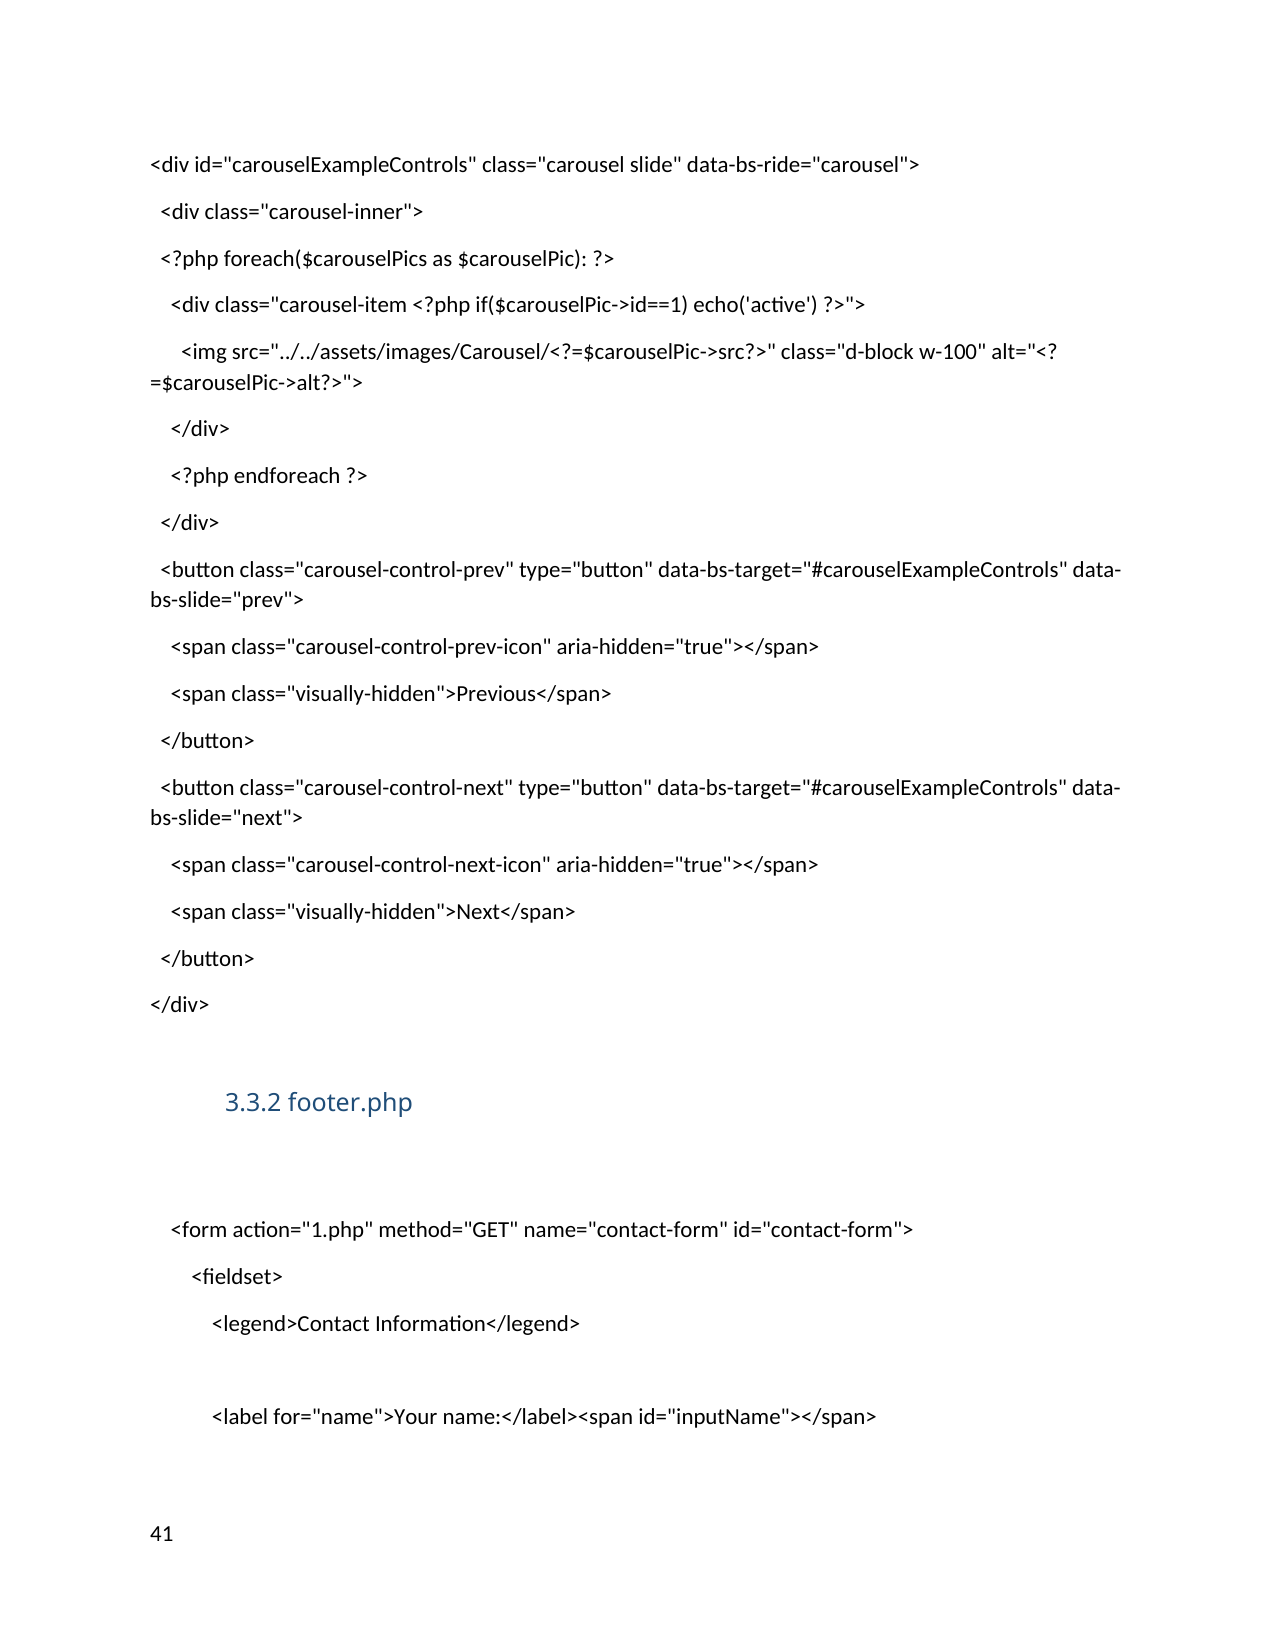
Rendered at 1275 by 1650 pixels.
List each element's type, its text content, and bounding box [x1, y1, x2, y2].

text <button class="carousel-control-prev" type="button" data-bs-target="#carouselExampleControls" data-bs-slide="prev"> [150, 555, 1125, 613]
text <span class="visually-hidden">Previous</span> [150, 679, 1125, 707]
text <form action="1.php" method="GET" name="contact-form" id="contact-form"> [150, 1215, 1125, 1243]
text <img src="../../assets/images/Carousel/<?=$carouselPic->src?>" class="d-block w-100" alt="<?=$carouselPic->alt?>"> [150, 337, 1125, 396]
text <div id="carouselExampleControls" class="carousel slide" data-bs-ride="carousel"> [150, 150, 1125, 178]
text <div class="carousel-item <?php if($carouselPic->id==1) echo('active') ?>"> [150, 291, 1125, 319]
subtitle 3.3.2 footer.php [150, 1084, 1125, 1118]
text </div> [150, 991, 1125, 1019]
text <span class="visually-hidden">Next</span> [150, 897, 1125, 925]
text <span class="carousel-control-prev-icon" aria-hidden="true"></span> [150, 632, 1125, 660]
text </button> [150, 944, 1125, 972]
text <?php foreach($carouselPics as $carouselPic): ?> [150, 244, 1125, 272]
text </div> [150, 508, 1125, 536]
text <span class="carousel-control-next-icon" aria-hidden="true"></span> [150, 850, 1125, 878]
text <div class="carousel-inner"> [150, 197, 1125, 225]
text </div> [150, 414, 1125, 443]
text </button> [150, 726, 1125, 754]
text <fieldset> [150, 1262, 1125, 1290]
text <label for="name">Your name:</label><span id="inputName"></span> [150, 1402, 1125, 1430]
text <button class="carousel-control-next" type="button" data-bs-target="#carouselExampleControls" data-bs-slide="next"> [150, 773, 1125, 831]
text <legend>Contact Information</legend> [150, 1309, 1125, 1337]
text <?php endforeach ?> [150, 461, 1125, 489]
